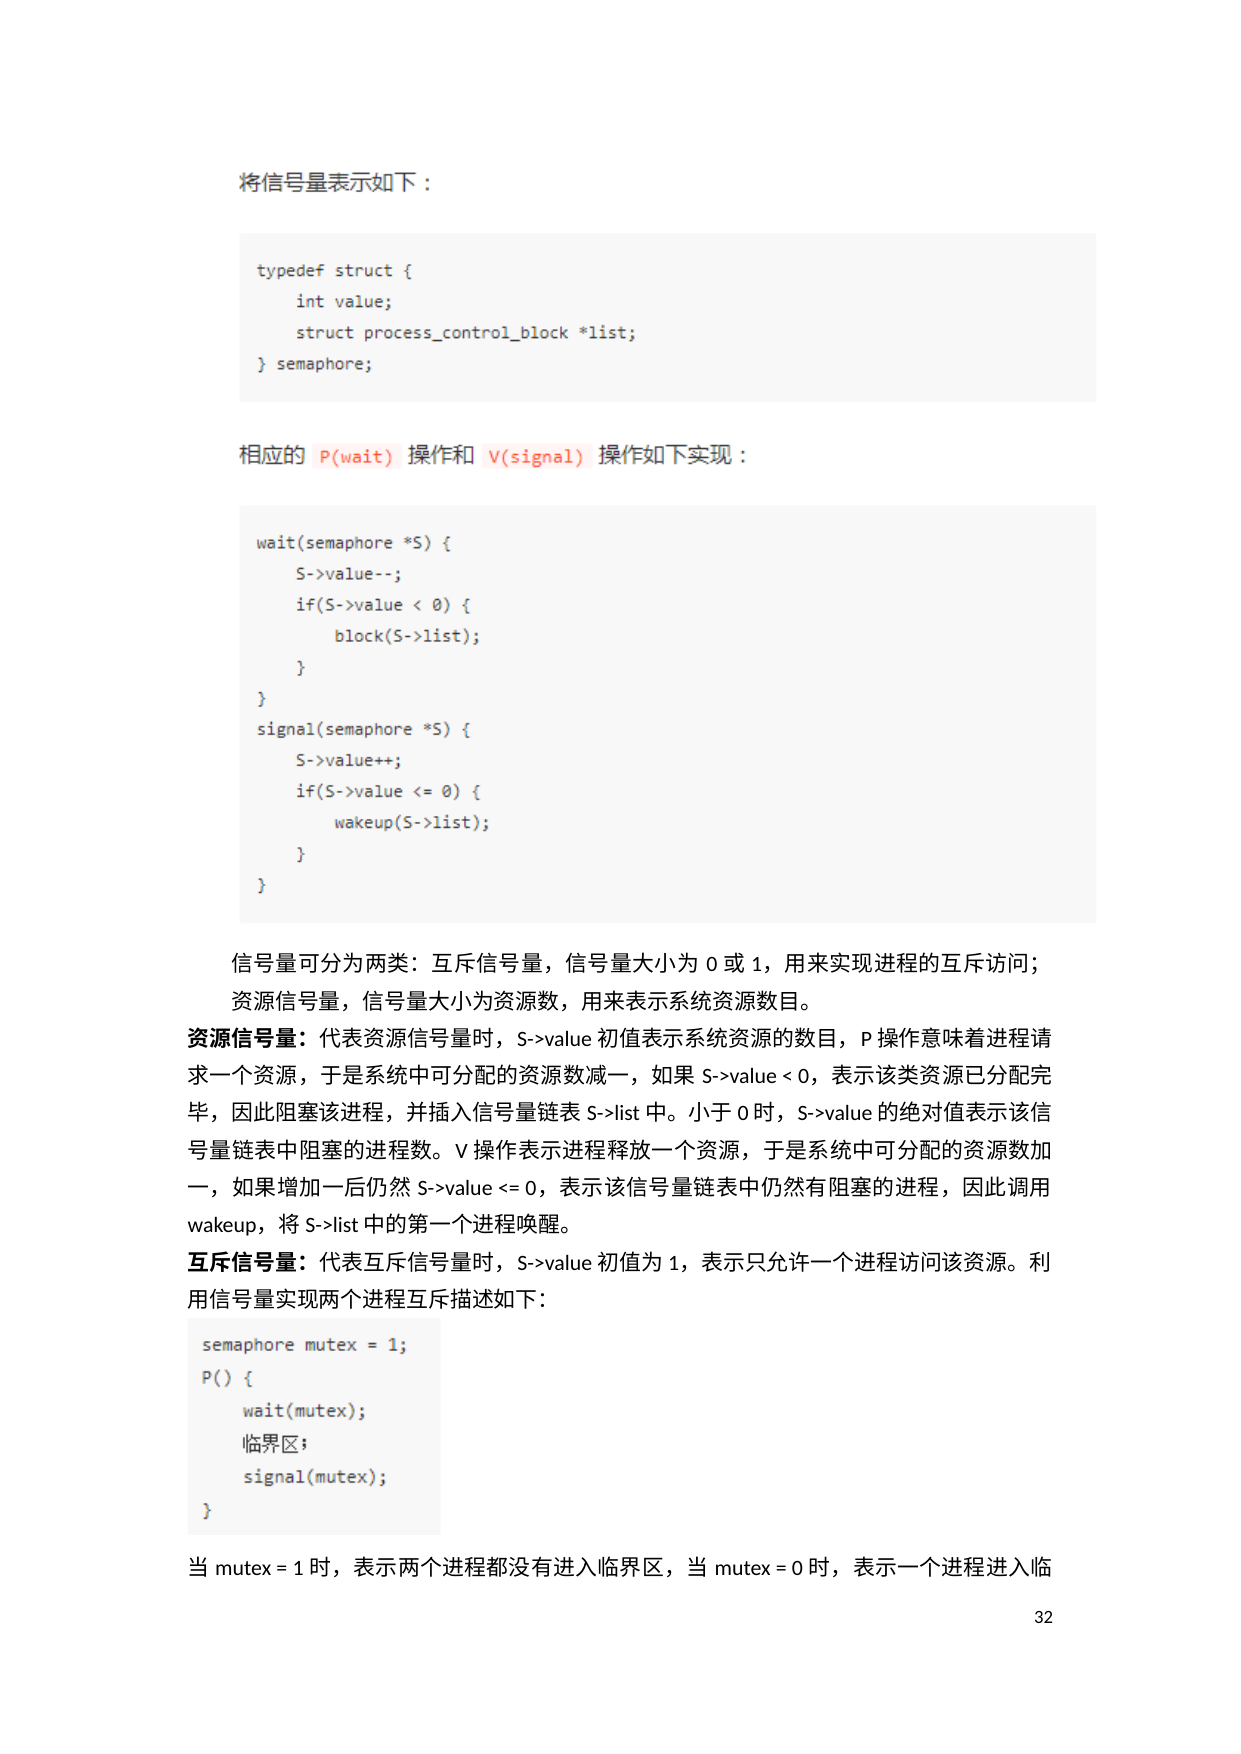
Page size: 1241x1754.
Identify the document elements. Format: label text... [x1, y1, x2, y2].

text 互斥信号量：代表互斥信号量时，S->value 初值为 1，表示只允许一个进程访问该资源。利用信号量实现两个进程互斥描述如下： [187, 1244, 1053, 1314]
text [187, 1550, 1053, 1582]
picture [187, 1318, 441, 1535]
list 信号量可分为两类：互斥信号量，信号量大小为 0 或 1，用来实现进程的互斥访问；资源信号量，信号量大小为资源数，用来表示系统资源数目。 [231, 946, 1053, 1016]
text 资源信号量：代表资源信号量时，S->value 初值表示系统资源的数目，P 操作意味着进程请求一个资源，于是系统中可分配的资源数减一，如果 S->value < 0，表示该类资源已分配完毕，因此阻塞该进程，并插入信号量链表 S->list 中。小于 0 时，S->value 的绝对值表示该信号量链表中阻塞的进程数。V 操作表示进程释放一个资源，于是系统中可分配的资源数加一，如果增加一后仍然 S->value <= 0，表示该信号量链表中仍然有阻塞的进程，因此调用 wakeup，将 S->list 中的第一个进程唤醒。 [187, 1020, 1053, 1239]
picture [231, 162, 1097, 926]
